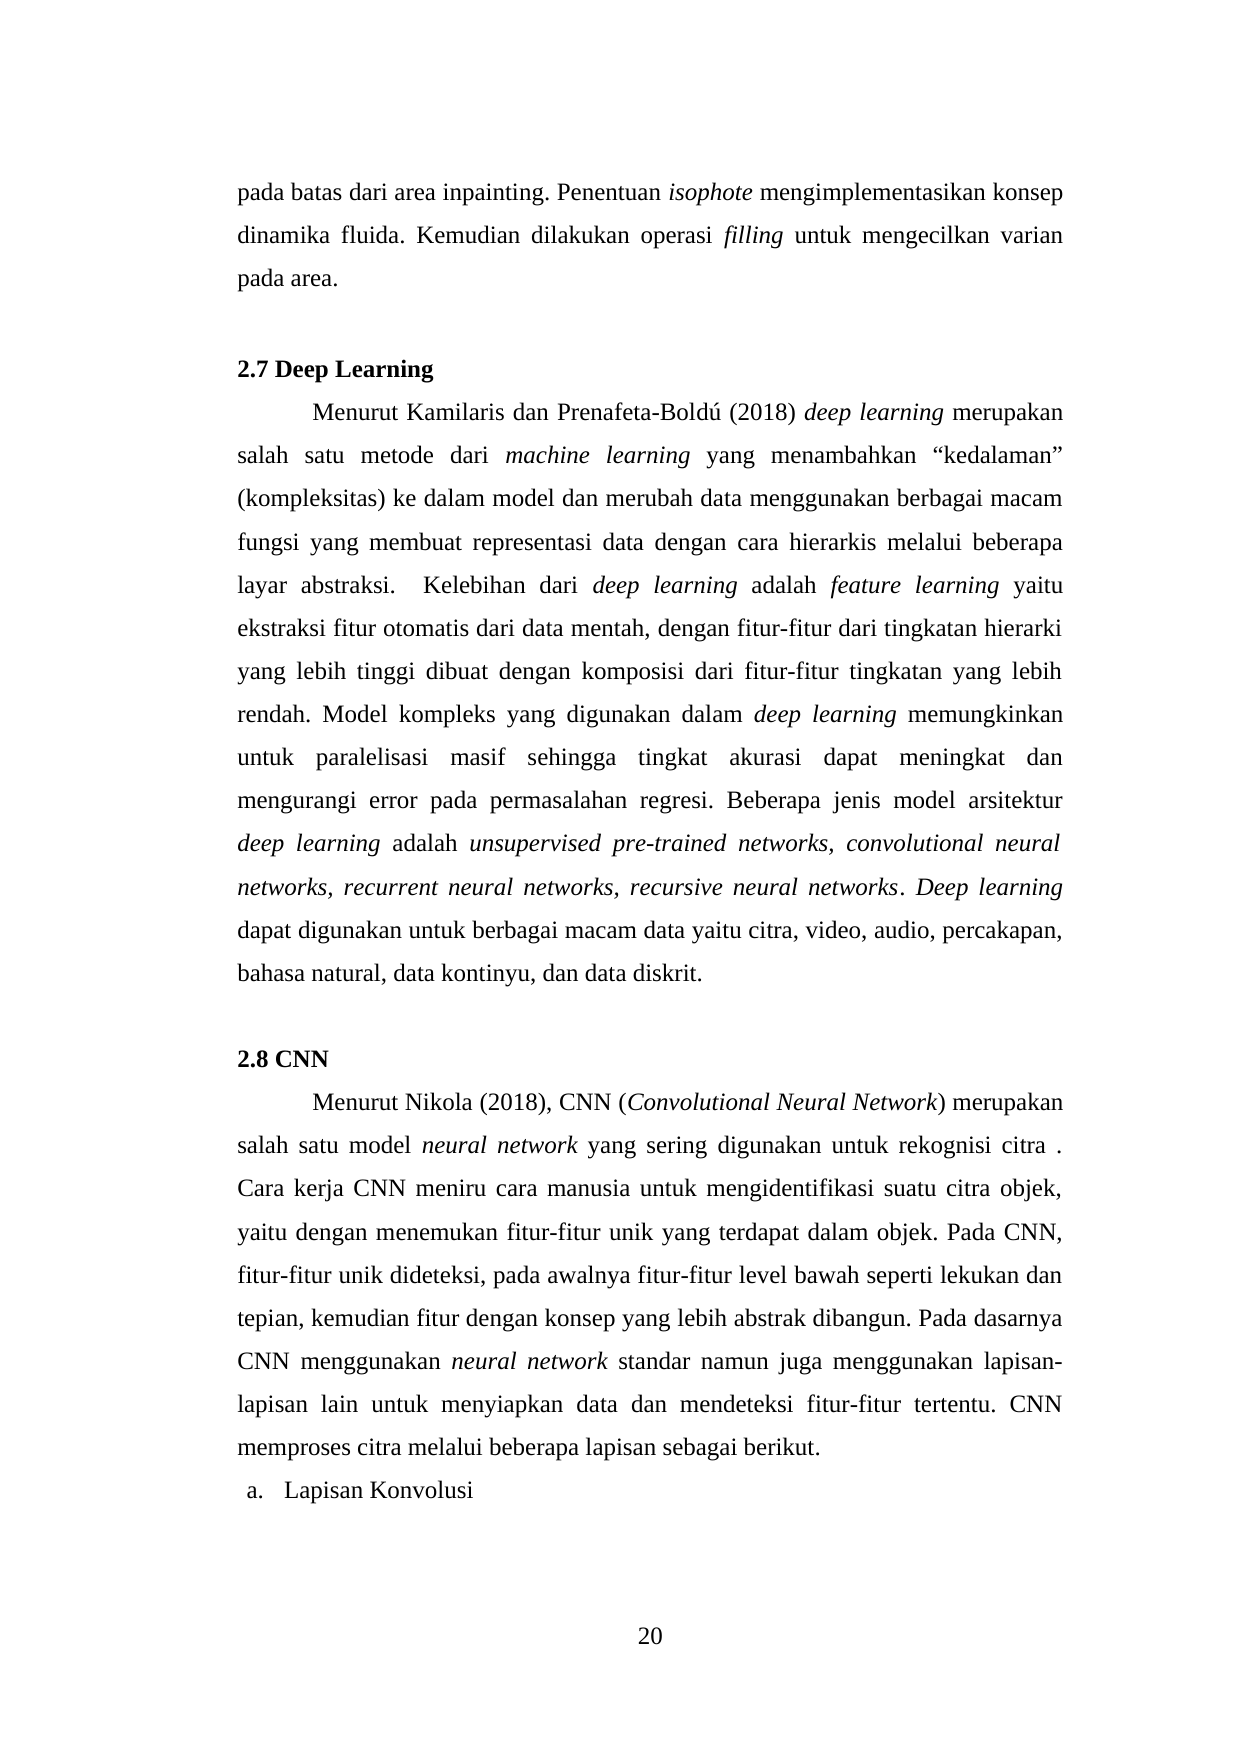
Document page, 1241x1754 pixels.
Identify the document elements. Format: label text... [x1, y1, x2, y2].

text Menurut Nikola (2018), CNN (Convolutional Neural Network) merupakan salah satu model neural network yang sering digunakan untuk rekognisi citra . Cara kerja CNN meniru cara manusia untuk mengidentifikasi suatu citra objek, yaitu dengan menemukan fitur-fitur unik yang terdapat dalam objek. Pada CNN, fitur-fitur unik dideteksi, pada awalnya fitur-fitur level bawah seperti lekukan dan tepian, kemudian fitur dengan konsep yang lebih abstrak dibangun. Pada dasarnya CNN menggunakan neural network standar namun juga menggunakan lapisan-lapisan lain untuk menyiapkan data dan mendeteksi fitur-fitur tertentu. CNN memproses citra melalui beberapa lapisan sebagai berikut. [237, 1087, 1063, 1461]
subtitle 2.7 Deep Learning [237, 354, 1063, 383]
text Menurut Kamilaris dan Prenafeta-Boldú (2018) deep learning merupakan salah satu metode dari machine learning yang menambahkan “kedalaman” (kompleksitas) ke dalam model dan merubah data menggunakan berbagai macam fungsi yang membuat representasi data dengan cara hierarkis melalui beberapa layar abstraksi. Kelebihan dari deep learning adalah feature learning yaitu ekstraksi fitur otomatis dari data mentah, dengan fitur-fitur dari tingkatan hierarki yang lebih tinggi dibuat dengan komposisi dari fitur-fitur tingkatan yang lebih rendah. Model kompleks yang digunakan dalam deep learning memungkinkan untuk paralelisasi masif sehingga tingkat akurasi dapat meningkat dan mengurangi error pada permasalahan regresi. Beberapa jenis model arsitektur deep learning adalah unsupervised pre-trained networks, convolutional neural networks, recurrent neural networks, recursive neural networks. Deep learning dapat digunakan untuk berbagai macam data yaitu citra, video, audio, percakapan, bahasa natural, data kontinyu, dan data diskrit. [237, 397, 1063, 987]
subtitle 2.8 CNN [237, 1044, 1063, 1073]
list Lapisan Konvolusi [246, 1475, 1063, 1504]
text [237, 177, 1063, 292]
